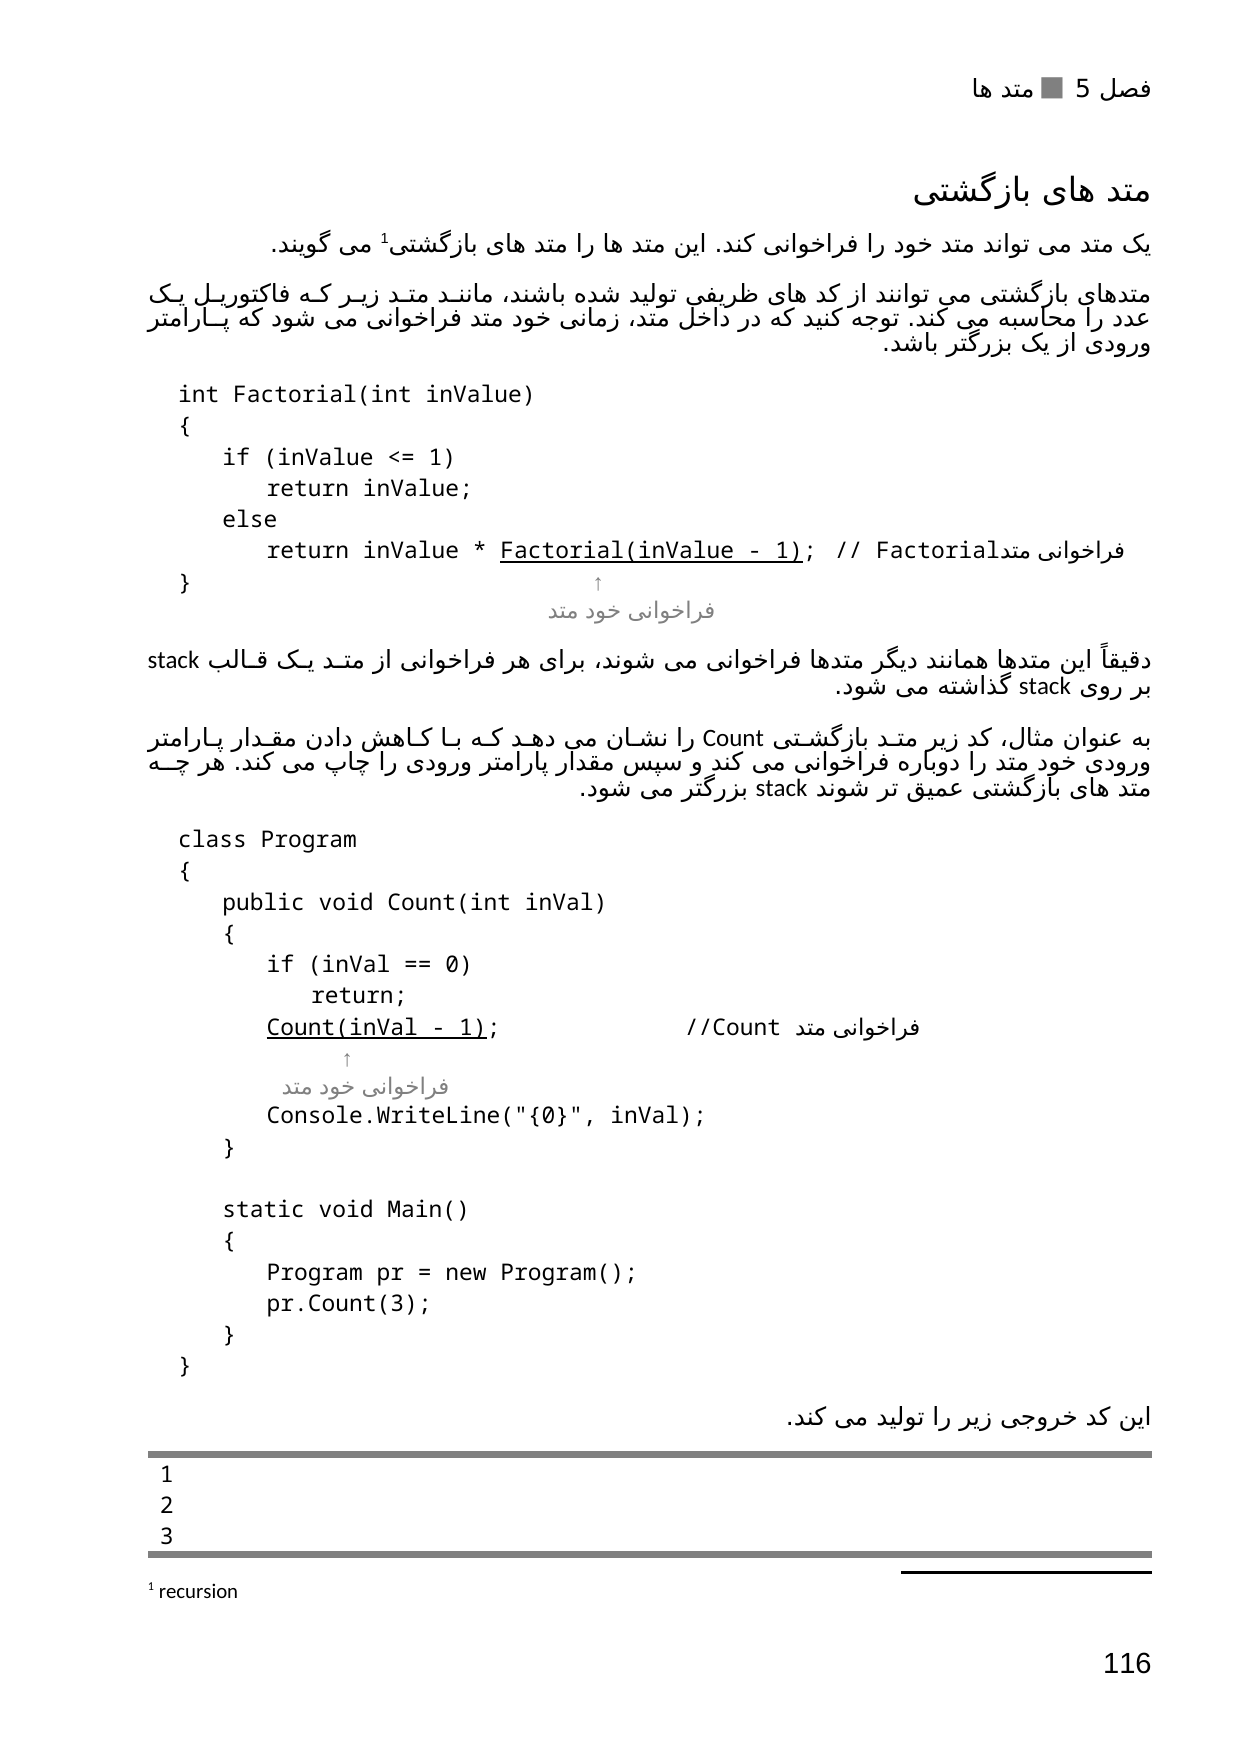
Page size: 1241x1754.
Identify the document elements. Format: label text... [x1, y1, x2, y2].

table_header class Program { public void Count(int inVal) { if (inVal == 0) return; Count(inVal - 1); //Count فراخوانی متد ↑ فراخوانی خود متد Console.WriteLine("{0}", inVal); } static void Main() { Program pr = new Program(); pr.Count(3); } } [148, 823, 1152, 1381]
table_header int Factorial(int inValue) { if (inValue <= 1) return inValue; else return inValue * Factorial(inValue - 1); // Factorialفراخوانی متد } ↑ فراخوانی خود متد [148, 378, 1152, 623]
text دقیقاً این متدها همانند دیگر متدها فراخوانی می شوند، برای هر فراخوانی از متد یک قالب stack بر روی stack گذاشته می شود. [148, 648, 1152, 700]
text یک متد می تواند متد خود را فراخوانی کند. این متد ها را متد های بازگشتی می گویند. [310, 233, 1152, 258]
table_header 1 2 3 [148, 1458, 1152, 1551]
text متدهای بازگشتی می توانند از کد های ظریفی تولید شده باشند، مانند متد زیر که فاکتوریل یک عدد را محاسبه می کند. توجه کنید که در داخل متد، زمانی خود متد فراخوانی می شود که پارامتر ورودی از یک بزرگتر باشد. [148, 283, 1152, 357]
text این کد خروجی زیر را تولید می کند. [148, 1406, 1152, 1430]
text به عنوان مثال، کد زیر متد بازگشتی Count را نشان می دهد که با کاهش دادن مقدار پارامتر ورودی خود متد را دوباره فراخوانی می کند و سپس مقدار پارامتر ورودی را چاپ می کند. هر چه متد های بازگشتی عمیق تر شوند stack بزرگتر می شود. [148, 725, 1152, 802]
text متد های بازگشتی [148, 175, 1152, 208]
